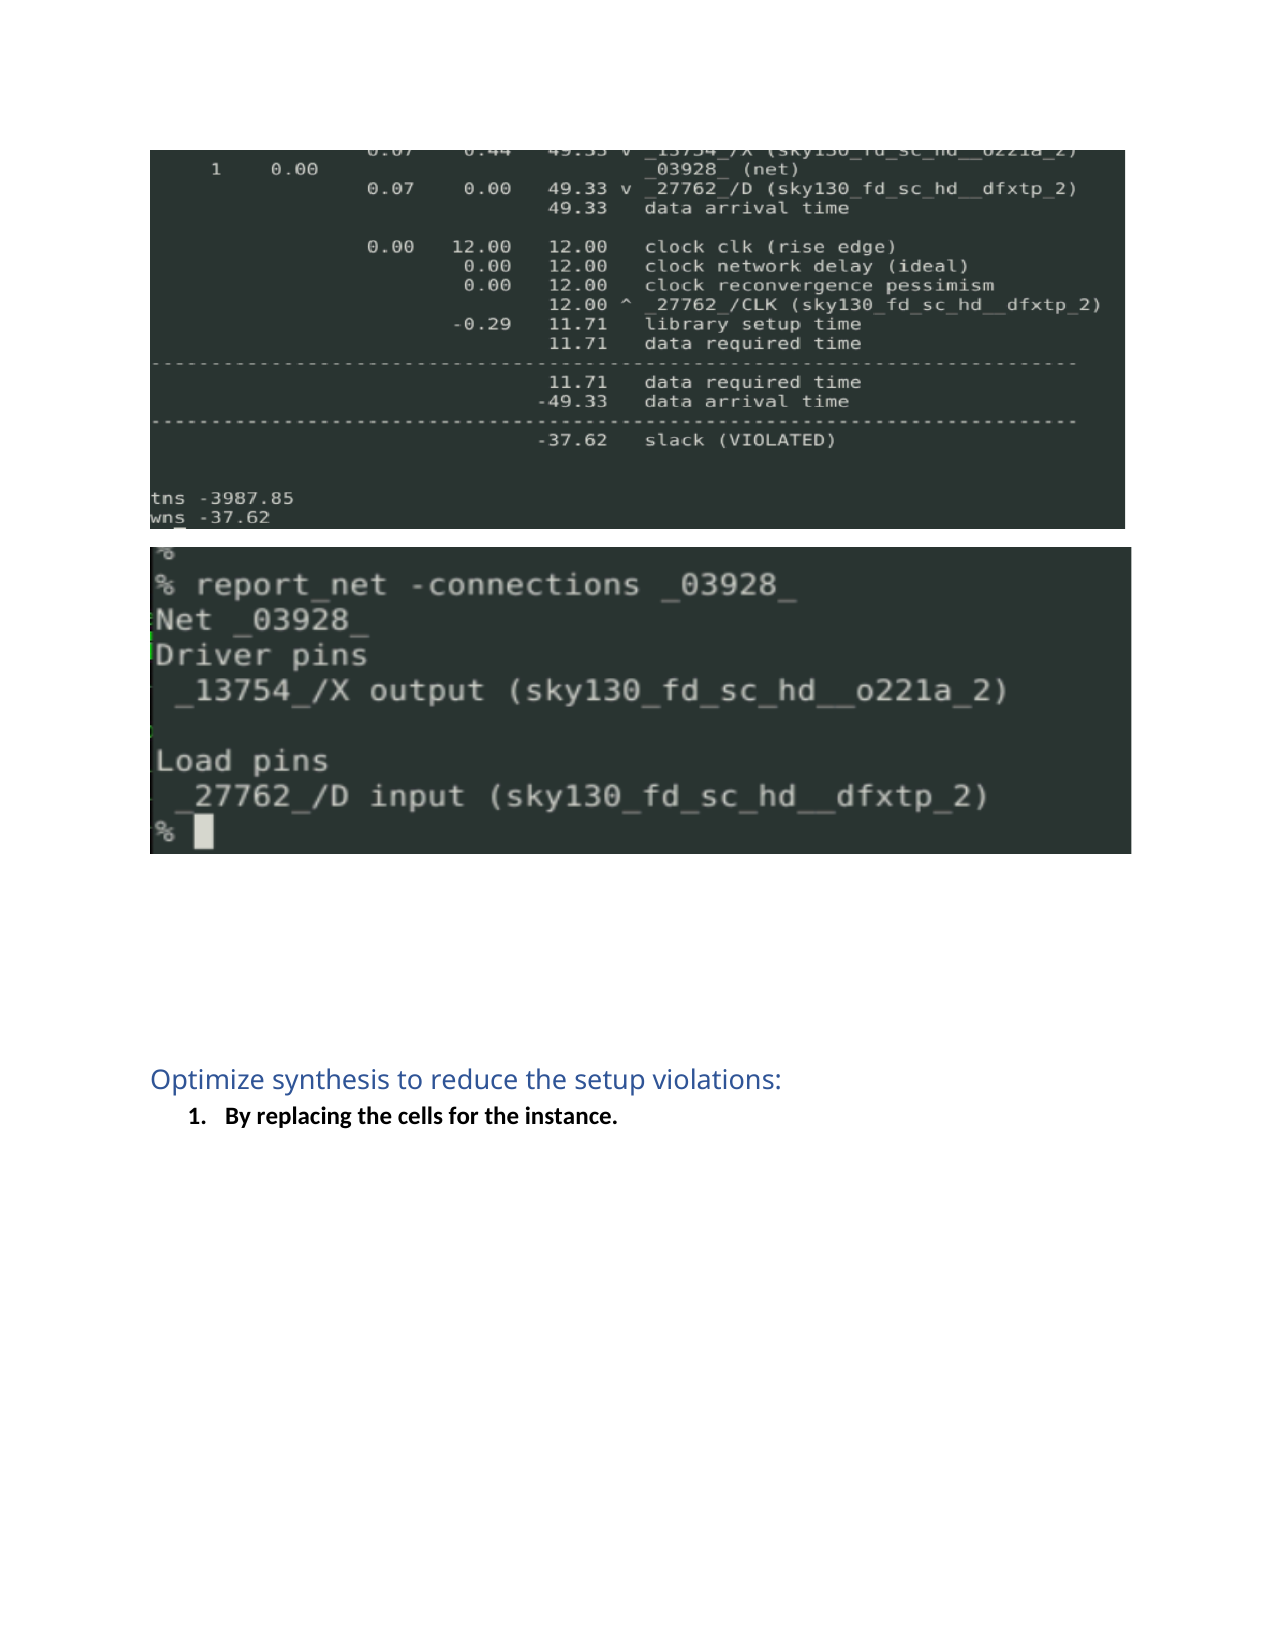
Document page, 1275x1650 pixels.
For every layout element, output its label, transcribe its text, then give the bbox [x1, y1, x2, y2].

subtitle Optimize synthesis to reduce the setup violations: [150, 1060, 1125, 1097]
picture [150, 150, 1125, 529]
list By replacing the cells for the instance. [187, 1100, 1125, 1131]
picture [150, 547, 1132, 854]
